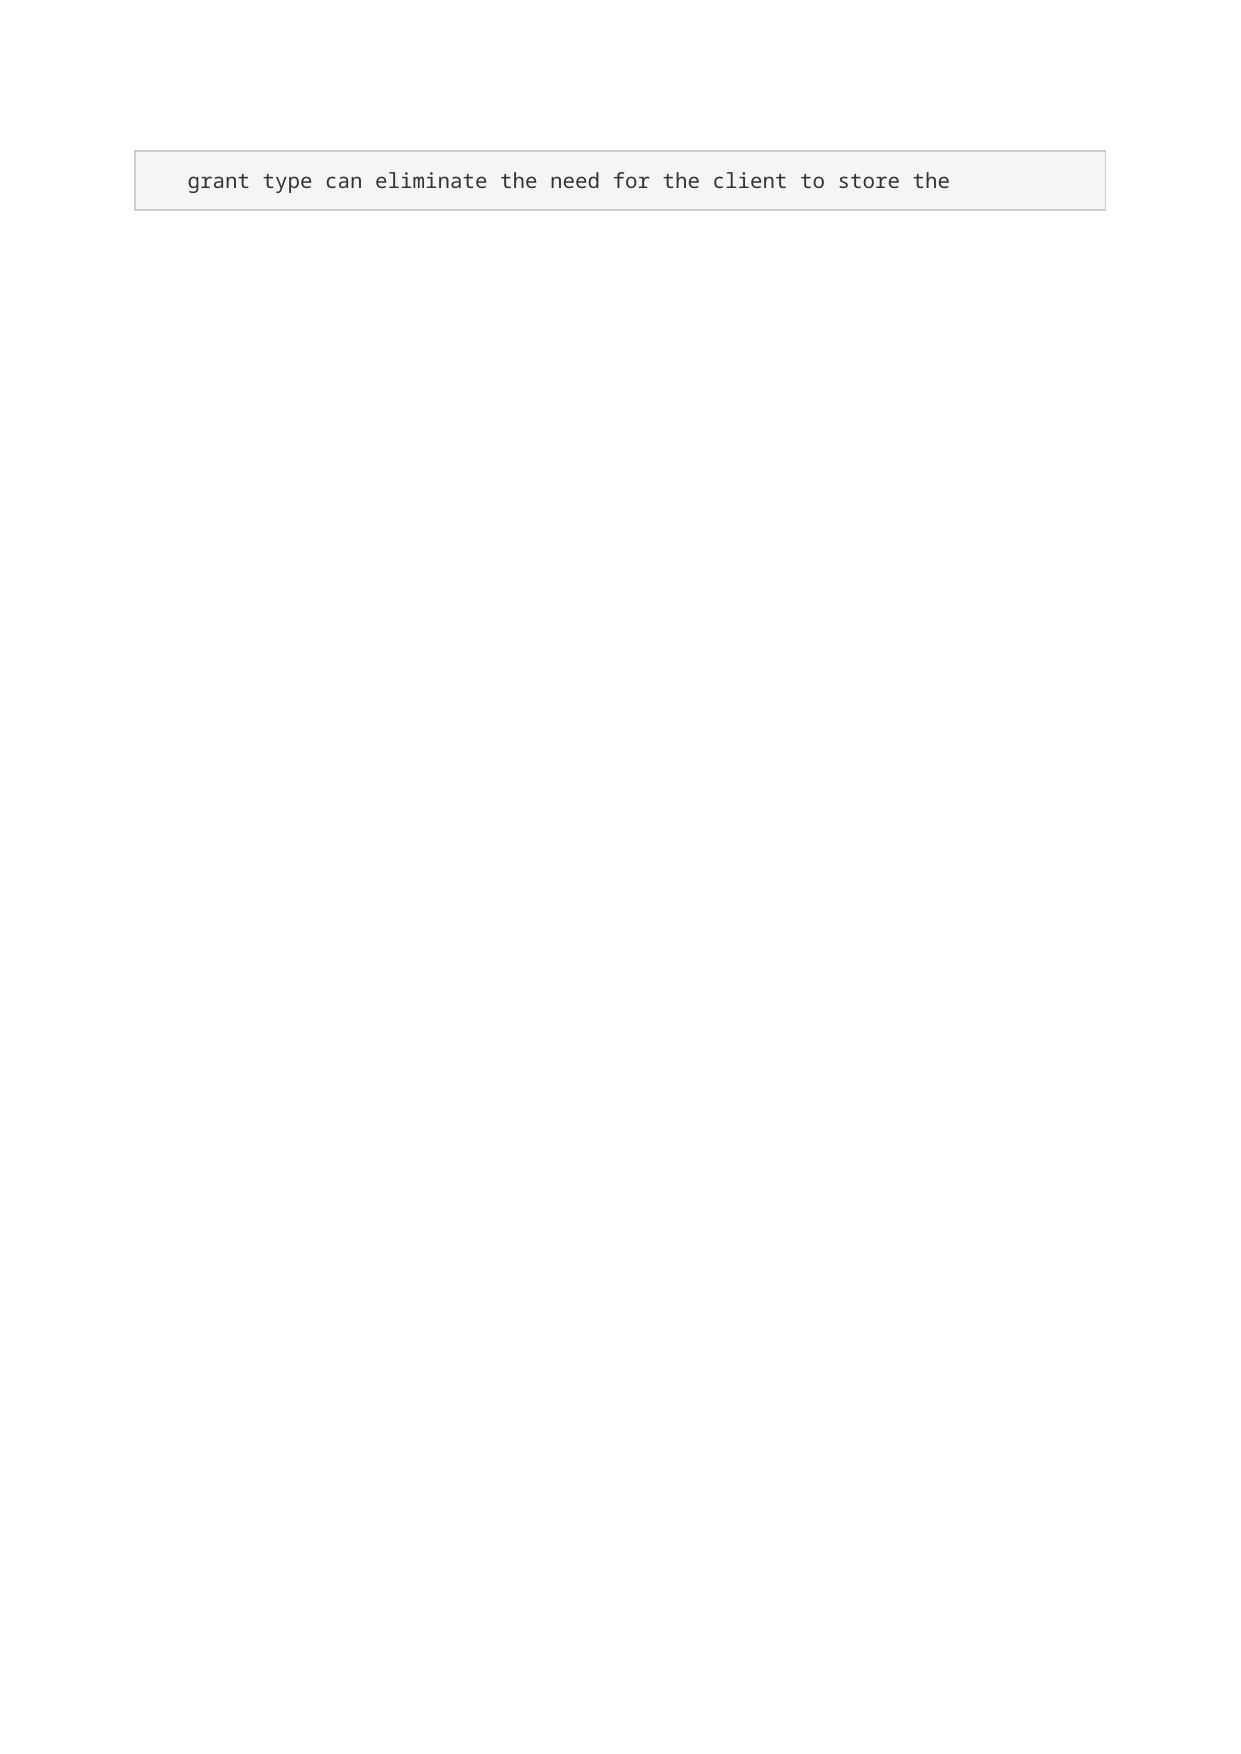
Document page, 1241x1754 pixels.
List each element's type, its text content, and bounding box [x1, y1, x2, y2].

text grant type can eliminate the need for the client to store the [136, 152, 1105, 209]
